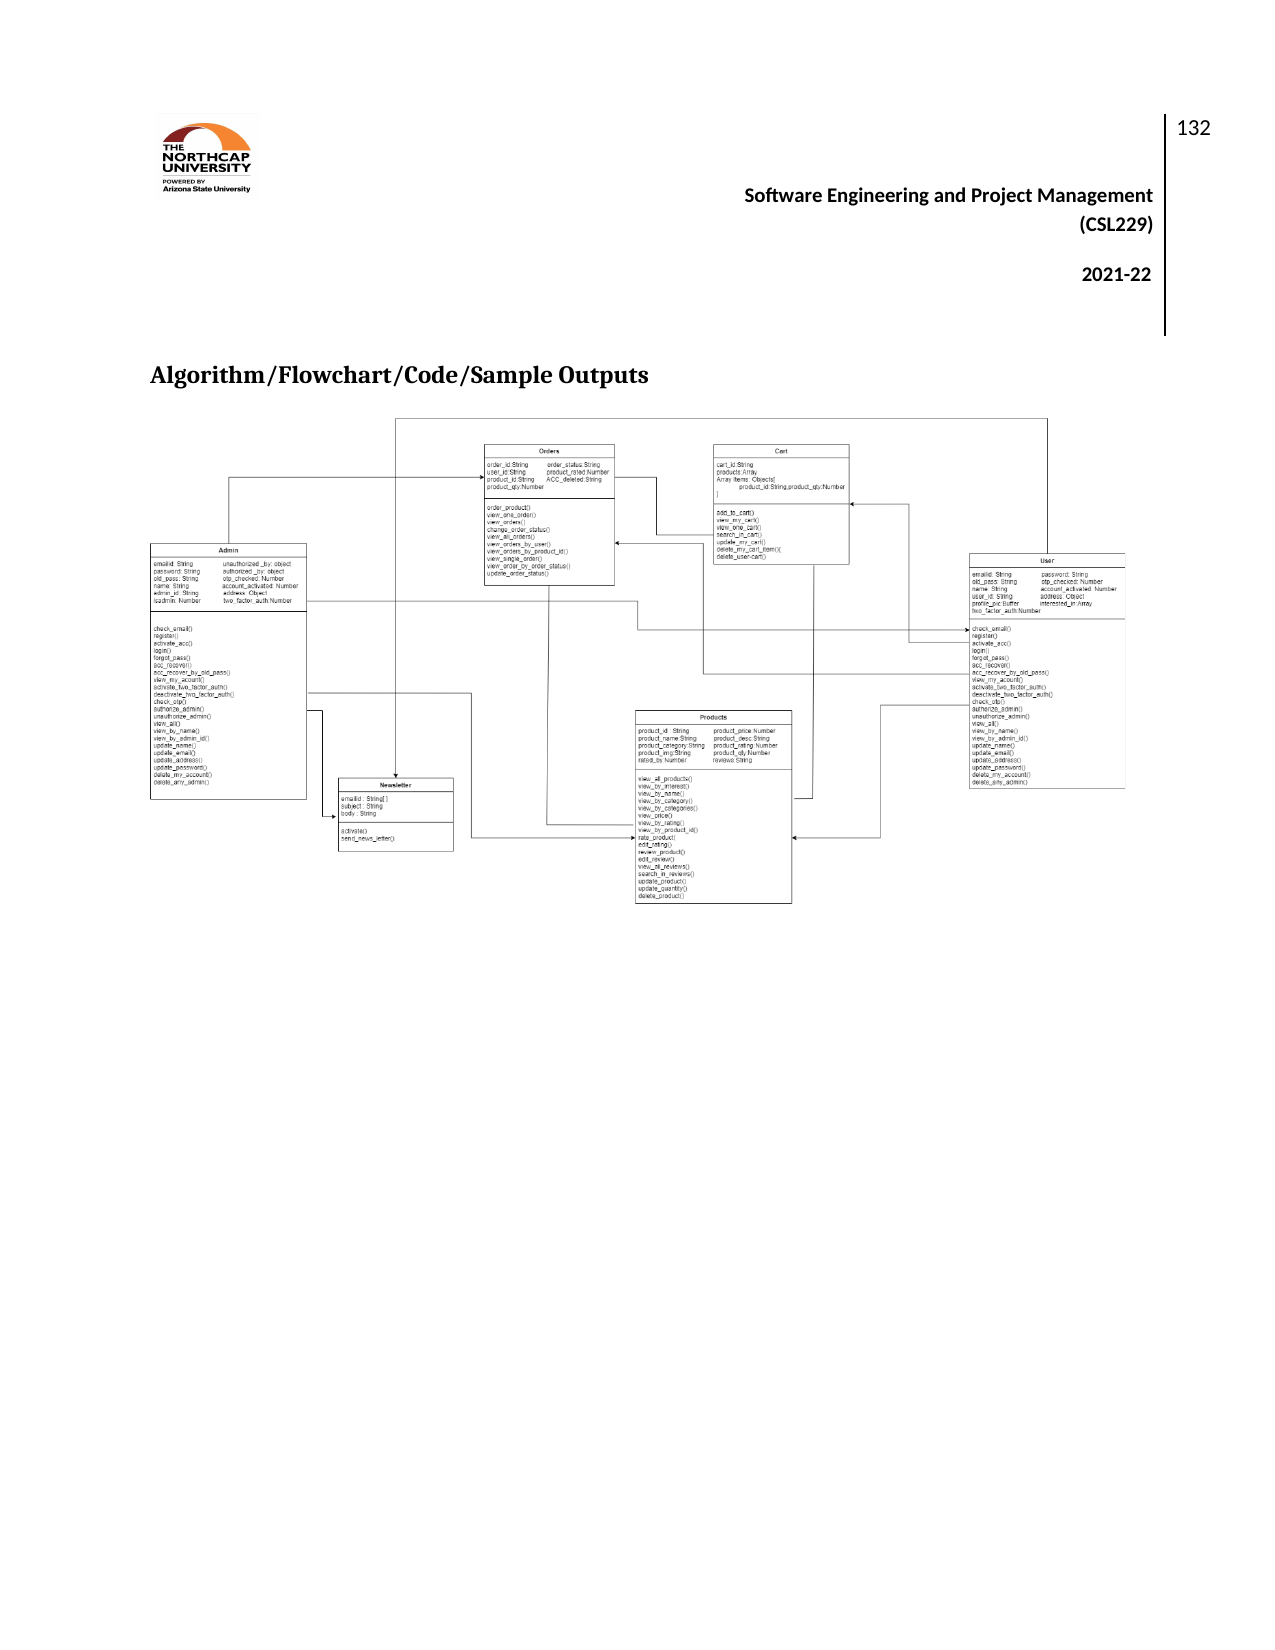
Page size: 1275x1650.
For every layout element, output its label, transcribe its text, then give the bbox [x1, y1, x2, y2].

text Algorithm/Flowchart/Code/Sample Outputs [150, 361, 1125, 390]
picture [155, 113, 260, 202]
picture [150, 415, 1125, 905]
